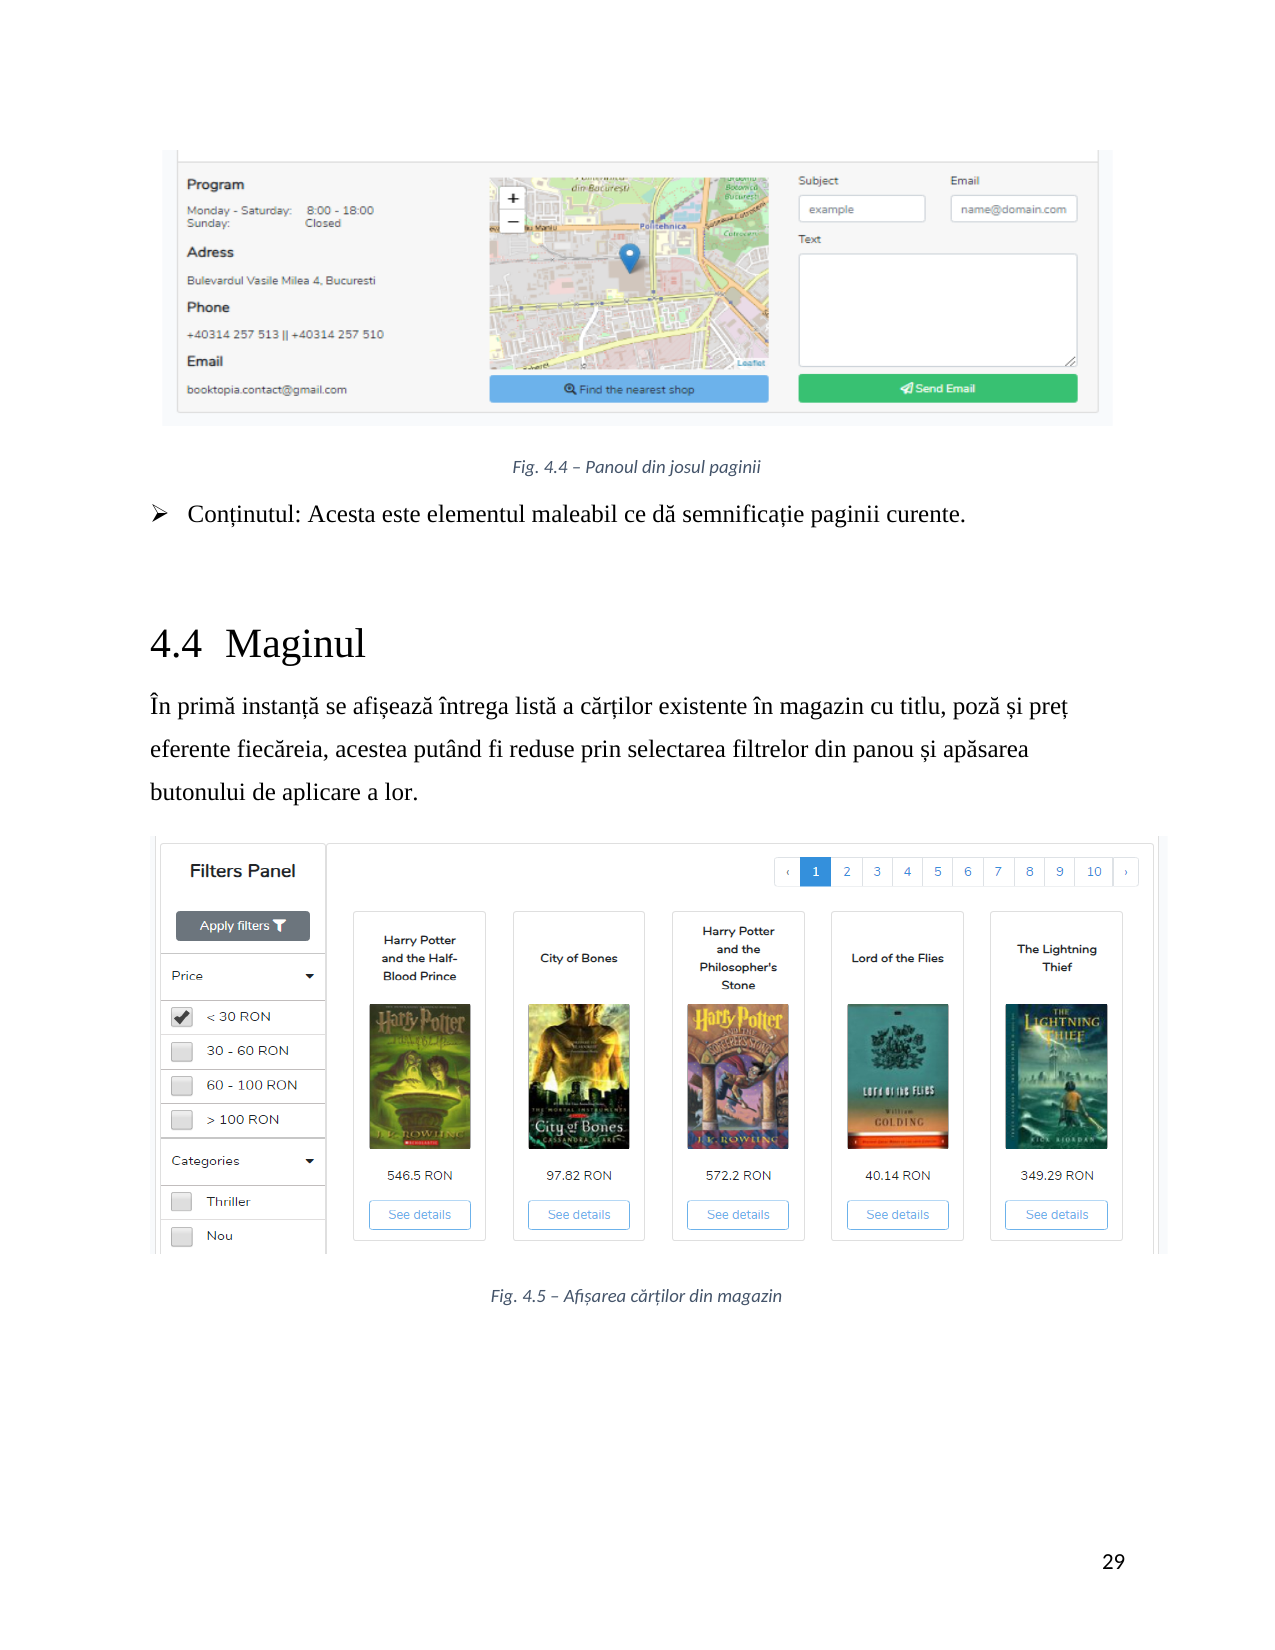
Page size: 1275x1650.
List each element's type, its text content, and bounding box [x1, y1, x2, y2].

text Fig. 4.4 – Panoul din josul paginii [150, 456, 1125, 478]
picture [162, 150, 1113, 426]
list Maginul [150, 619, 1125, 667]
text Fig. 4.5 – Afișarea cărților din magazin [150, 1284, 1125, 1307]
text În primă instanță se afișează întrega listă a cărților existente în magazin cu titlu, poză și preț eferente fiecăreia, acestea putând fi reduse prin selectarea filtrelor din panou și apăsarea butonului de aplicare a lor. [150, 691, 1125, 806]
picture [150, 836, 1168, 1254]
list Conținutul: Acesta este elementul maleabil ce dă semnificație paginii curente. [150, 499, 1125, 528]
